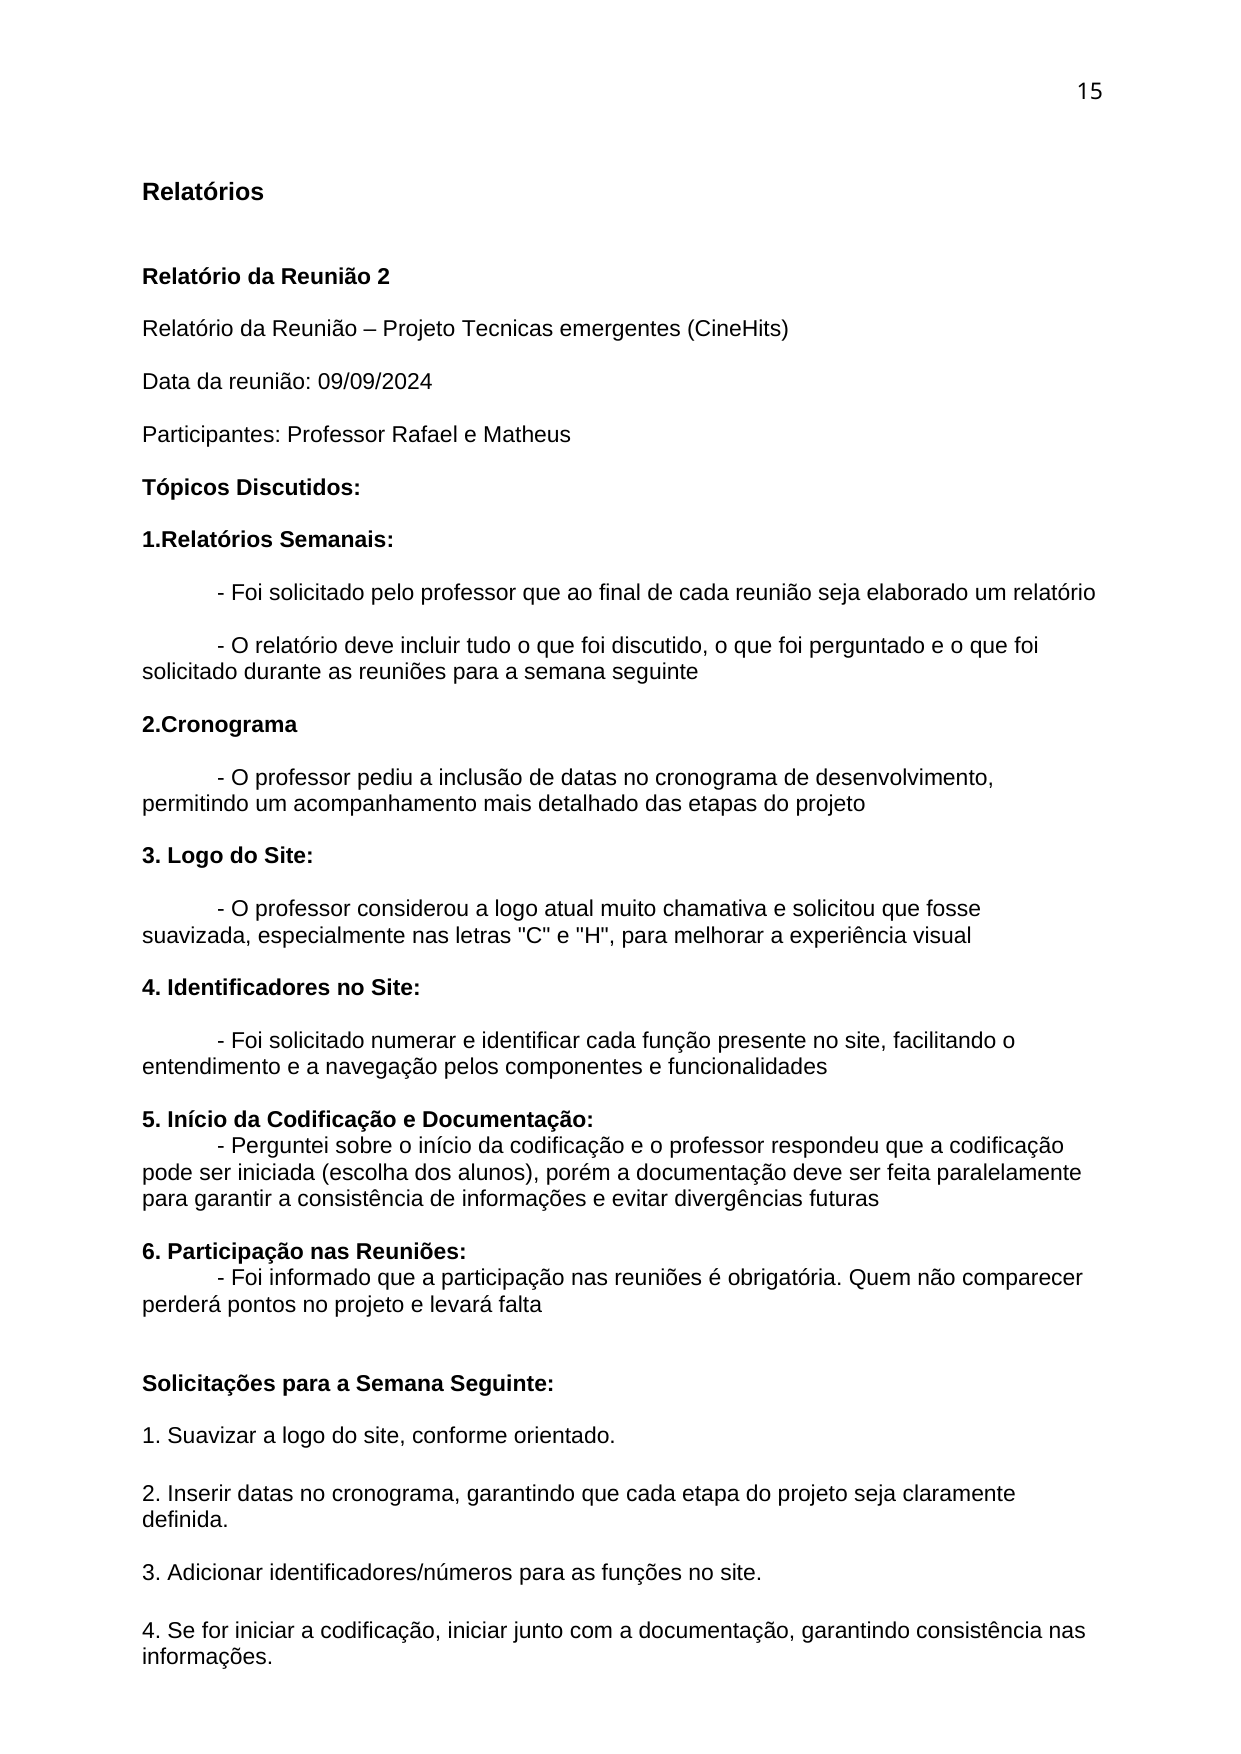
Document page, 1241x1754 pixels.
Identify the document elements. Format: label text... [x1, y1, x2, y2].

text - Foi solicitado pelo professor que ao final de cada reunião seja elaborado um relatório [142, 579, 1103, 605]
text 6. Participação nas Reuniões: [142, 1238, 1103, 1264]
text 4. Se for iniciar a codificação, iniciar junto com a documentação, garantindo consistência nas informações. [142, 1617, 1103, 1669]
text Participantes: Professor Rafael e Matheus [142, 421, 1103, 447]
text 3. Adicionar identificadores/números para as funções no site. [142, 1559, 1103, 1585]
text 1.Relatórios Semanais: [142, 526, 1103, 553]
text Tópicos Discutidos: [142, 473, 1103, 500]
text suavizada, especialmente nas letras "C" e "H", para melhorar a experiência visual [142, 922, 1103, 948]
text Data da reunião: 09/09/2024 [142, 368, 1103, 394]
text - Foi informado que a participação nas reuniões é obrigatória. Quem não comparecer perderá pontos no projeto e levará falta [142, 1264, 1103, 1317]
text 1. Suavizar a logo do site, conforme orientado. [142, 1422, 1103, 1449]
text - Foi solicitado numerar e identificar cada função presente no site, facilitando o entendimento e a navegação pelos componentes e funcionalidades [142, 1027, 1103, 1080]
text Relatório da Reunião 2 [142, 263, 1103, 289]
text - O professor considerou a logo atual muito chamativa e solicitou que fosse [142, 895, 1103, 922]
text 5. Início da Codificação e Documentação: [142, 1106, 1103, 1132]
text 4. Identificadores no Site: [142, 974, 1103, 1001]
text - O relatório deve incluir tudo o que foi discutido, o que foi perguntado e o que foi solicitado durante as reuniões para a semana seguinte [142, 632, 1103, 684]
text - O professor pediu a inclusão de datas no cronograma de desenvolvimento, permitindo um acompanhamento mais detalhado das etapas do projeto [142, 763, 1103, 816]
text Relatório da Reunião – Projeto Tecnicas emergentes (CineHits) [142, 315, 1103, 342]
text 2. Inserir datas no cronograma, garantindo que cada etapa do projeto seja claramente definida. [142, 1480, 1103, 1533]
text - Perguntei sobre o início da codificação e o professor respondeu que a codificação pode ser iniciada (escolha dos alunos), porém a documentação deve ser feita paralelamente para garantir a consistência de informações e evitar divergências futuras [142, 1132, 1103, 1211]
text 3. Logo do Site: [142, 842, 1103, 869]
text Relatórios [142, 176, 1103, 205]
text Solicitações para a Semana Seguinte: [142, 1369, 1103, 1396]
text 2.Cronograma [142, 711, 1103, 737]
